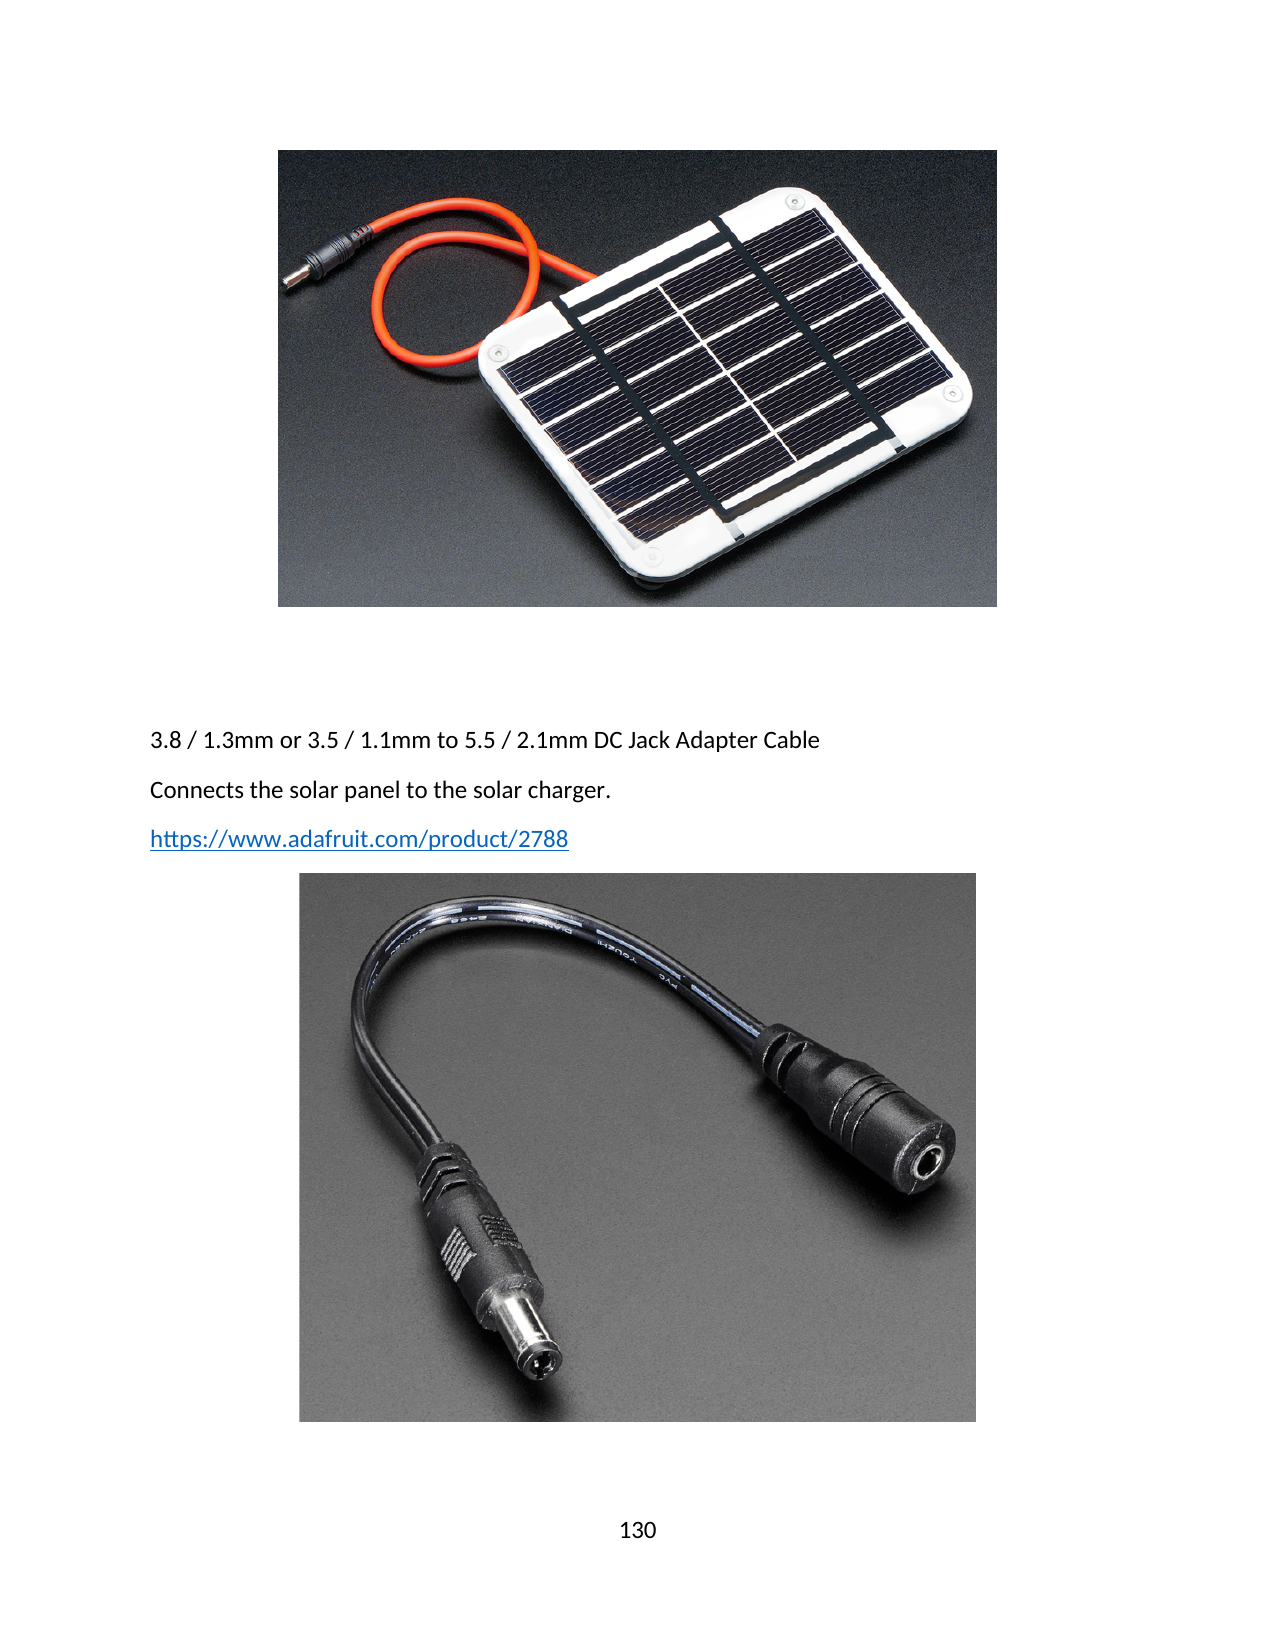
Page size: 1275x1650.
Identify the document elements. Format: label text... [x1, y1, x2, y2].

text 3.8 / 1.3mm or 3.5 / 1.1mm to 5.5 / 2.1mm DC Jack Adapter Cable [150, 724, 1125, 755]
picture [278, 150, 997, 607]
text Connects the solar panel to the solar charger. [150, 774, 1125, 804]
picture [299, 873, 976, 1422]
text https://www.adafruit.com/product/2788 [150, 824, 1125, 854]
